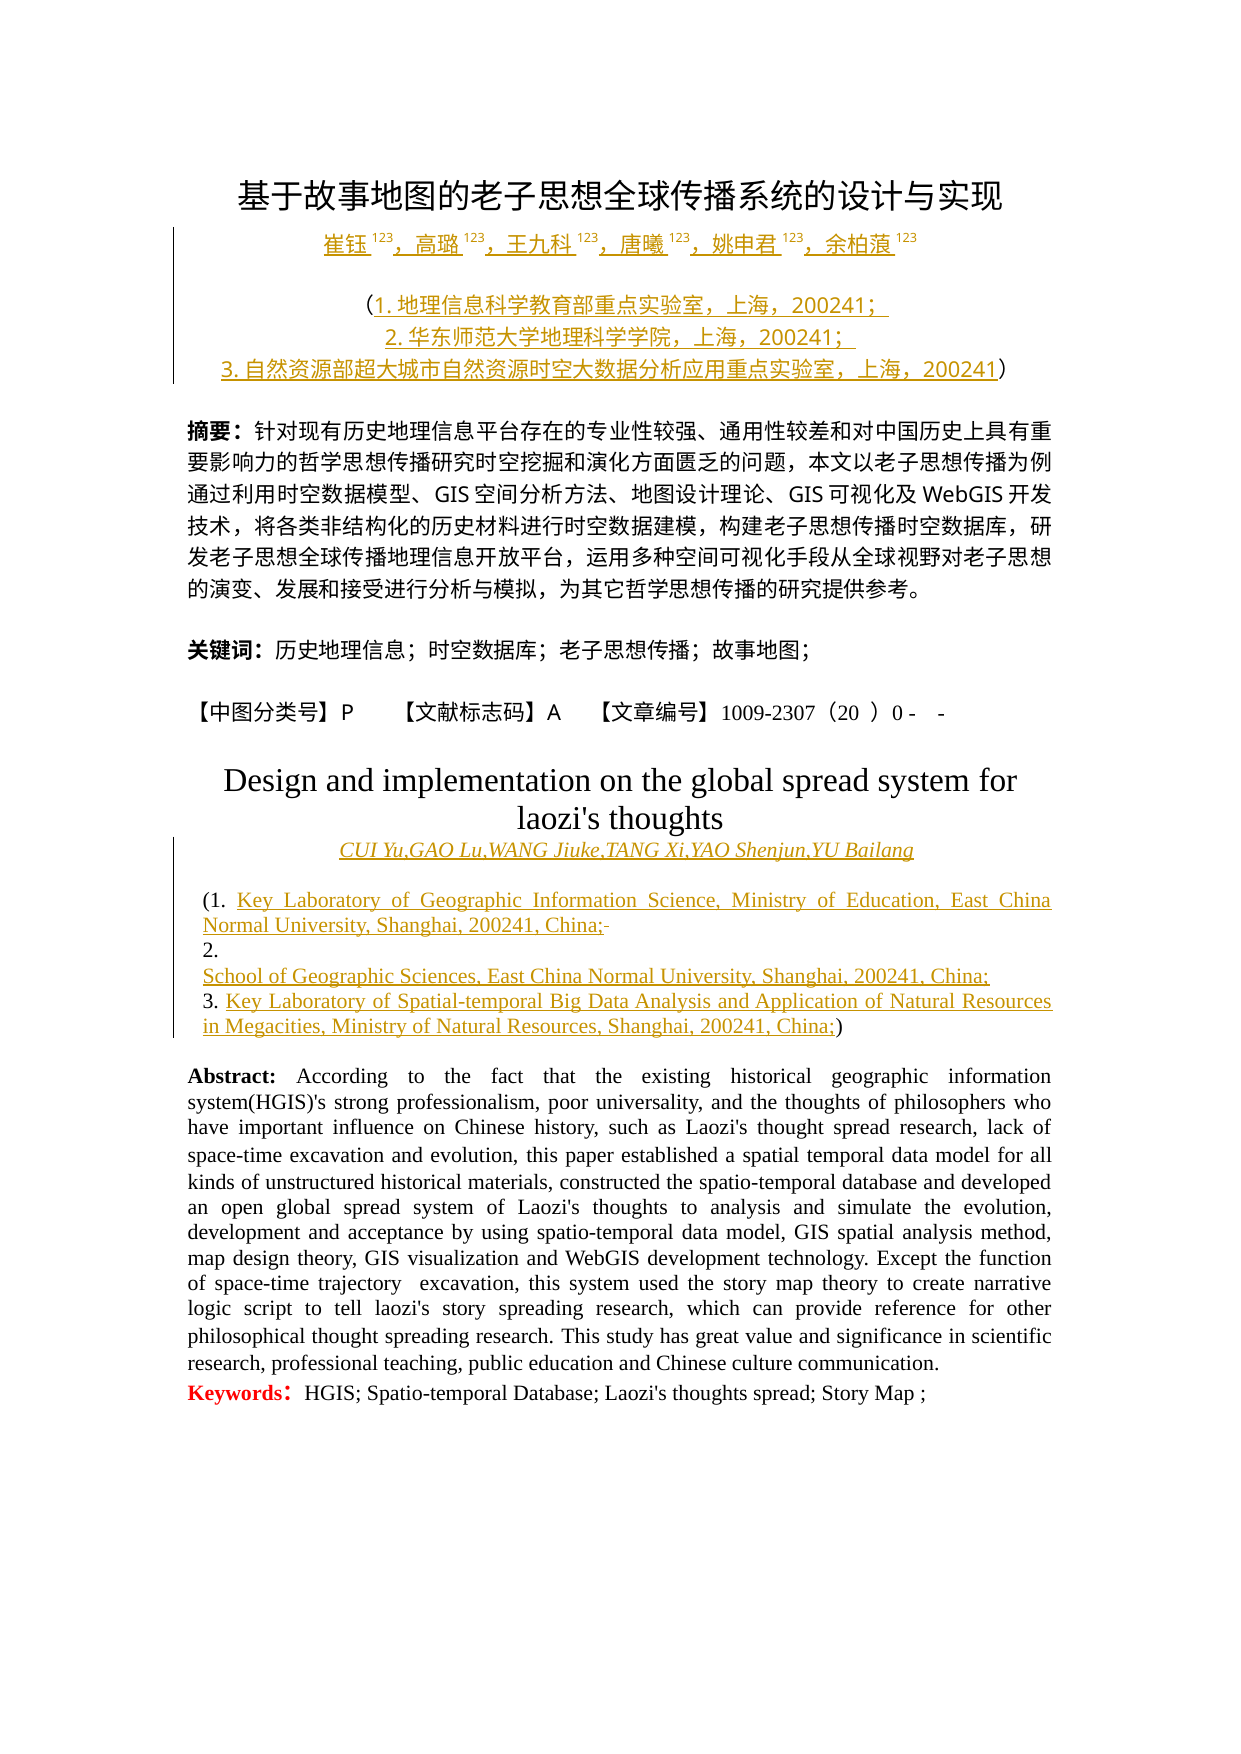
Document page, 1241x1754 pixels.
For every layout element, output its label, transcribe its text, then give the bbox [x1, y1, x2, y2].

text (1. [202, 887, 1053, 937]
text ） [187, 352, 1053, 384]
text Abstract: According to the fact that the existing historical geographic information system(HGIS)'s strong professionalism, poor universality, and the thoughts of philosophers who have important influence on Chinese history, such as Laozi's thought spread research, lack of space-time excavation and evolution, this paper established a spatial temporal data model for all kinds of unstructured historical materials, constructed the spatio-temporal database and developed an open global spread system of Laozi's thoughts to analysis and simulate the evolution, development and acceptance by using spatio-temporal data model, GIS spatial analysis method, map design theory, GIS visualization and WebGIS development technology. Except the function of space-time trajectory excavation, this system used the story map theory to create narrative logic script to tell laozi's story spreading research, which can provide reference for other philosophical thought spreading research. This study has great value and significance in scientific research, professional teaching, public education and Chinese culture communication. [187, 1063, 1053, 1375]
text 摘要：针对现有历史地理信息平台存在的专业性较强、通用性较差和对中国历史上具有重要影响力的哲学思想传播研究时空挖掘和演化方面匮乏的问题，本文以老子思想传播为例，通过利用时空数据模型、GIS空间分析方法、地图设计理论、GIS可视化及WebGIS开发技术，将各类非结构化的历史材料进行时空数据建模，构建老子思想传播时空数据库，研发老子思想全球传播地理信息开放平台，运用多种空间可视化手段从全球视野对老子思想的演变、发展和接受进行分析与模拟，为其它哲学思想传播的研究提供参考。 [187, 414, 1053, 604]
text 3. ) [202, 988, 1053, 1038]
text 基于故事地图的老子思想全球传播系统的设计与实现 [187, 162, 1053, 227]
text 【中图分类号】P 【文献标志码】A 【文章编号】1009-2307（20 ）0 - - [187, 695, 1053, 727]
text （ [187, 288, 1053, 320]
text 2. [202, 937, 1053, 963]
text 关键词：历史地理信息；时空数据库；老子思想传播；故事地图； [187, 633, 1053, 665]
text Design and implementation on the global spread system for laozi's thoughts [187, 760, 1053, 837]
text Keywords：HGIS; Spatio-temporal Database; Laozi's thoughts spread; Story Map ; [187, 1375, 1053, 1407]
